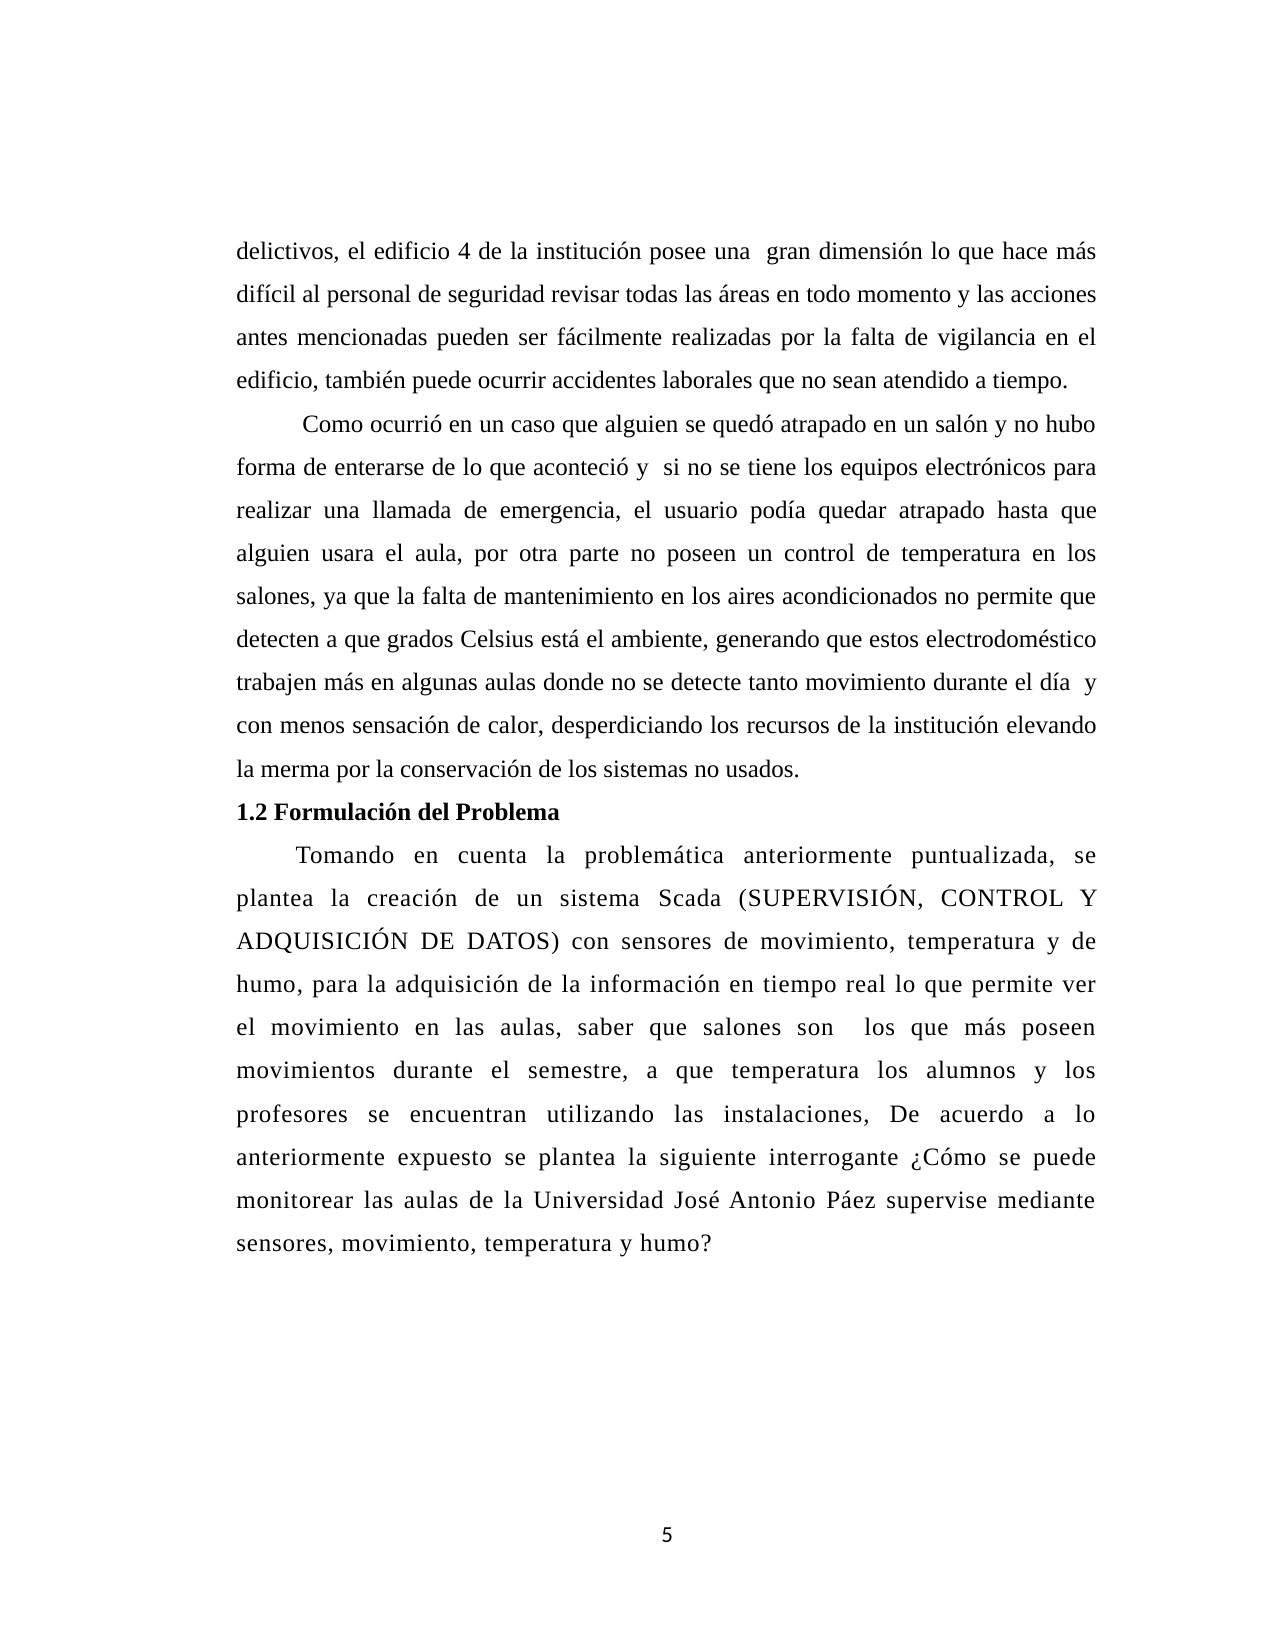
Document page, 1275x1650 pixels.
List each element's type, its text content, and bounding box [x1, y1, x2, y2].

list Como ocurrió en un caso que alguien se quedó atrapado en un salón y no hubo forma de enterarse de lo que aconteció y si no se tiene los equipos electrónicos para realizar una llamada de emergencia, el usuario podía quedar atrapado hasta que alguien usara el aula, por otra parte no poseen un control de temperatura en los salones, ya que la falta de mantenimiento en los aires acondicionados no permite que detecten a que grados Celsius está el ambiente, generando que estos electrodoméstico trabajen más en algunas aulas donde no se detecte tanto movimiento durante el día y con menos sensación de calor, desperdiciando los recursos de la institución elevando la merma por la conservación de los sistemas no usados. [236, 409, 1098, 782]
text Tomando en cuenta la problemática anteriormente puntualizada, se plantea la creación de un sistema Scada (SUPERVISIÓN, CONTROL Y ADQUISICIÓN DE DATOS) con sensores de movimiento, temperatura y de humo, para la adquisición de la información en tiempo real lo que permite ver el movimiento en las aulas, saber que salones son los que más poseen movimientos durante el semestre, a que temperatura los alumnos y los profesores se encuentran utilizando las instalaciones, De acuerdo a lo anteriormente expuesto se plantea la siguiente interrogante ¿Cómo se puede monitorear las aulas de la Universidad José Antonio Páez supervise mediante sensores, movimiento, temperatura y humo? [236, 840, 1098, 1257]
subtitle 1.2 Formulación del Problema [236, 797, 1098, 826]
list delictivos, el edificio 4 de la institución posee una gran dimensión lo que hace más difícil al personal de seguridad revisar todas las áreas en todo momento y las acciones antes mencionadas pueden ser fácilmente realizadas por la falta de vigilancia en el edificio, también puede ocurrir accidentes laborales que no sean atendido a tiempo. [236, 236, 1098, 394]
